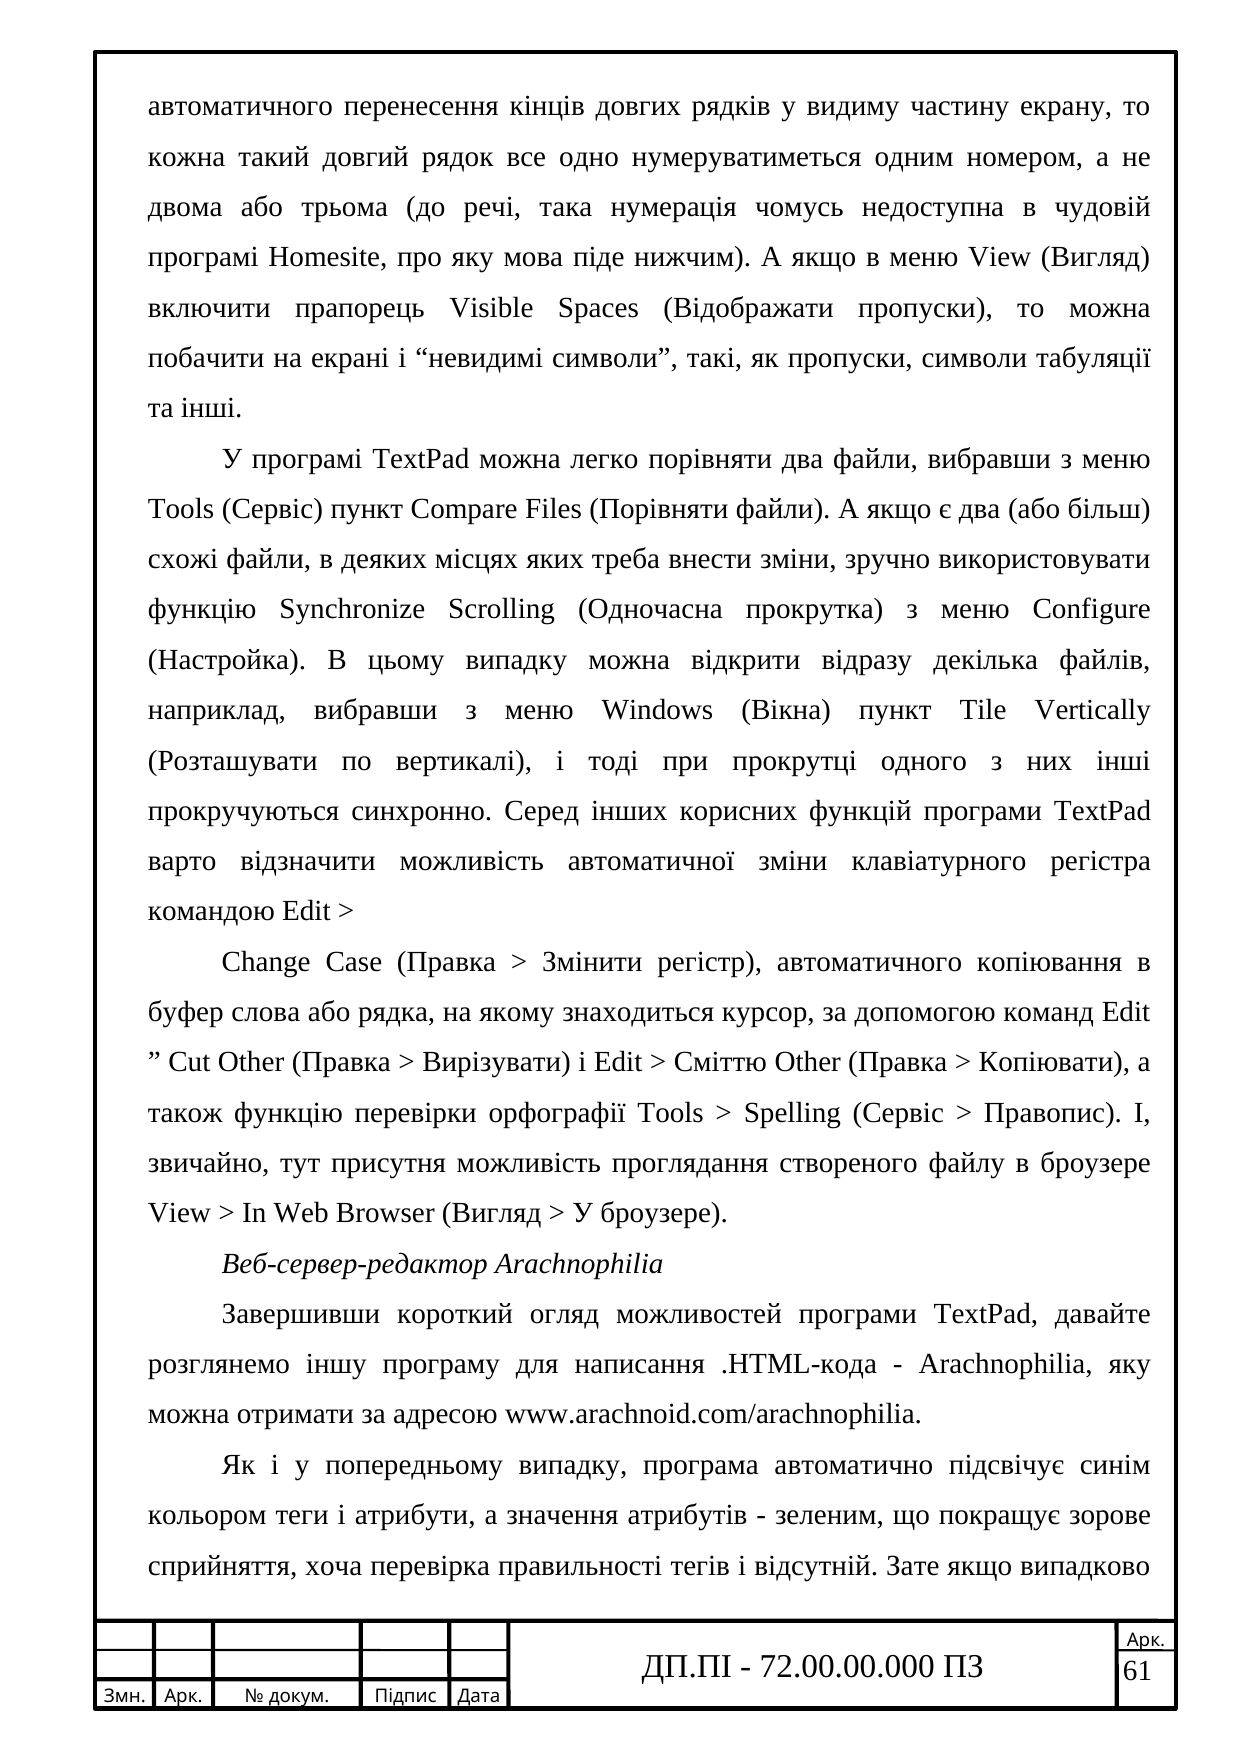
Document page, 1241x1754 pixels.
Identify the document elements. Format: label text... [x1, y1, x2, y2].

text Завершивши короткий огляд можливостей програми TextPad, давайте розглянемо іншу програму для написання .HTML-кода - Arachnophilia, яку можна отримати за адресою www.arachnoid.com/arachnophilia. [148, 1296, 1152, 1430]
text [148, 1447, 1152, 1581]
text У програмі TextPad можна легко порівняти два файли, вибравши з меню Tools (Сервіс) пункт Compare Files (Порівняти файли). А якщо є два (або більш) схожі файли, в деяких місцях яких треба внести зміни, зручно використовувати функцію Synchronize Scrolling (Одночасна прокрутка) з меню Configure (Настройка). В цьому випадку можна відкрити відразу декілька файлів, наприклад, вибравши з меню Windows (Вікна) пункт Tile Vertically (Розташувати по вертикалі), і тоді при прокрутці одного з них інші прокручуються синхронно. Серед інших корисних функцій програми TextPad варто відзначити можливість автоматичної зміни клавіатурного регістра командою Edit > [148, 441, 1152, 927]
text Веб-сервер-редактор Arachnophilia [148, 1246, 1152, 1279]
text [148, 88, 1152, 424]
text Change Case (Правка > Змінити регістр), автоматичного копіювання в буфер слова або рядка, на якому знаходиться курсор, за допомогою команд Edit ” Cut Other (Правка > Вирізувати) і Edit > Сміттю Other (Правка > Копіювати), а також функцію перевірки орфографії Tools > Spelling (Сервіс > Правопис). І, звичайно, тут присутня можливість проглядання створеного файлу в броузере View > In Web Browser (Вигляд > У броузере). [148, 944, 1152, 1229]
